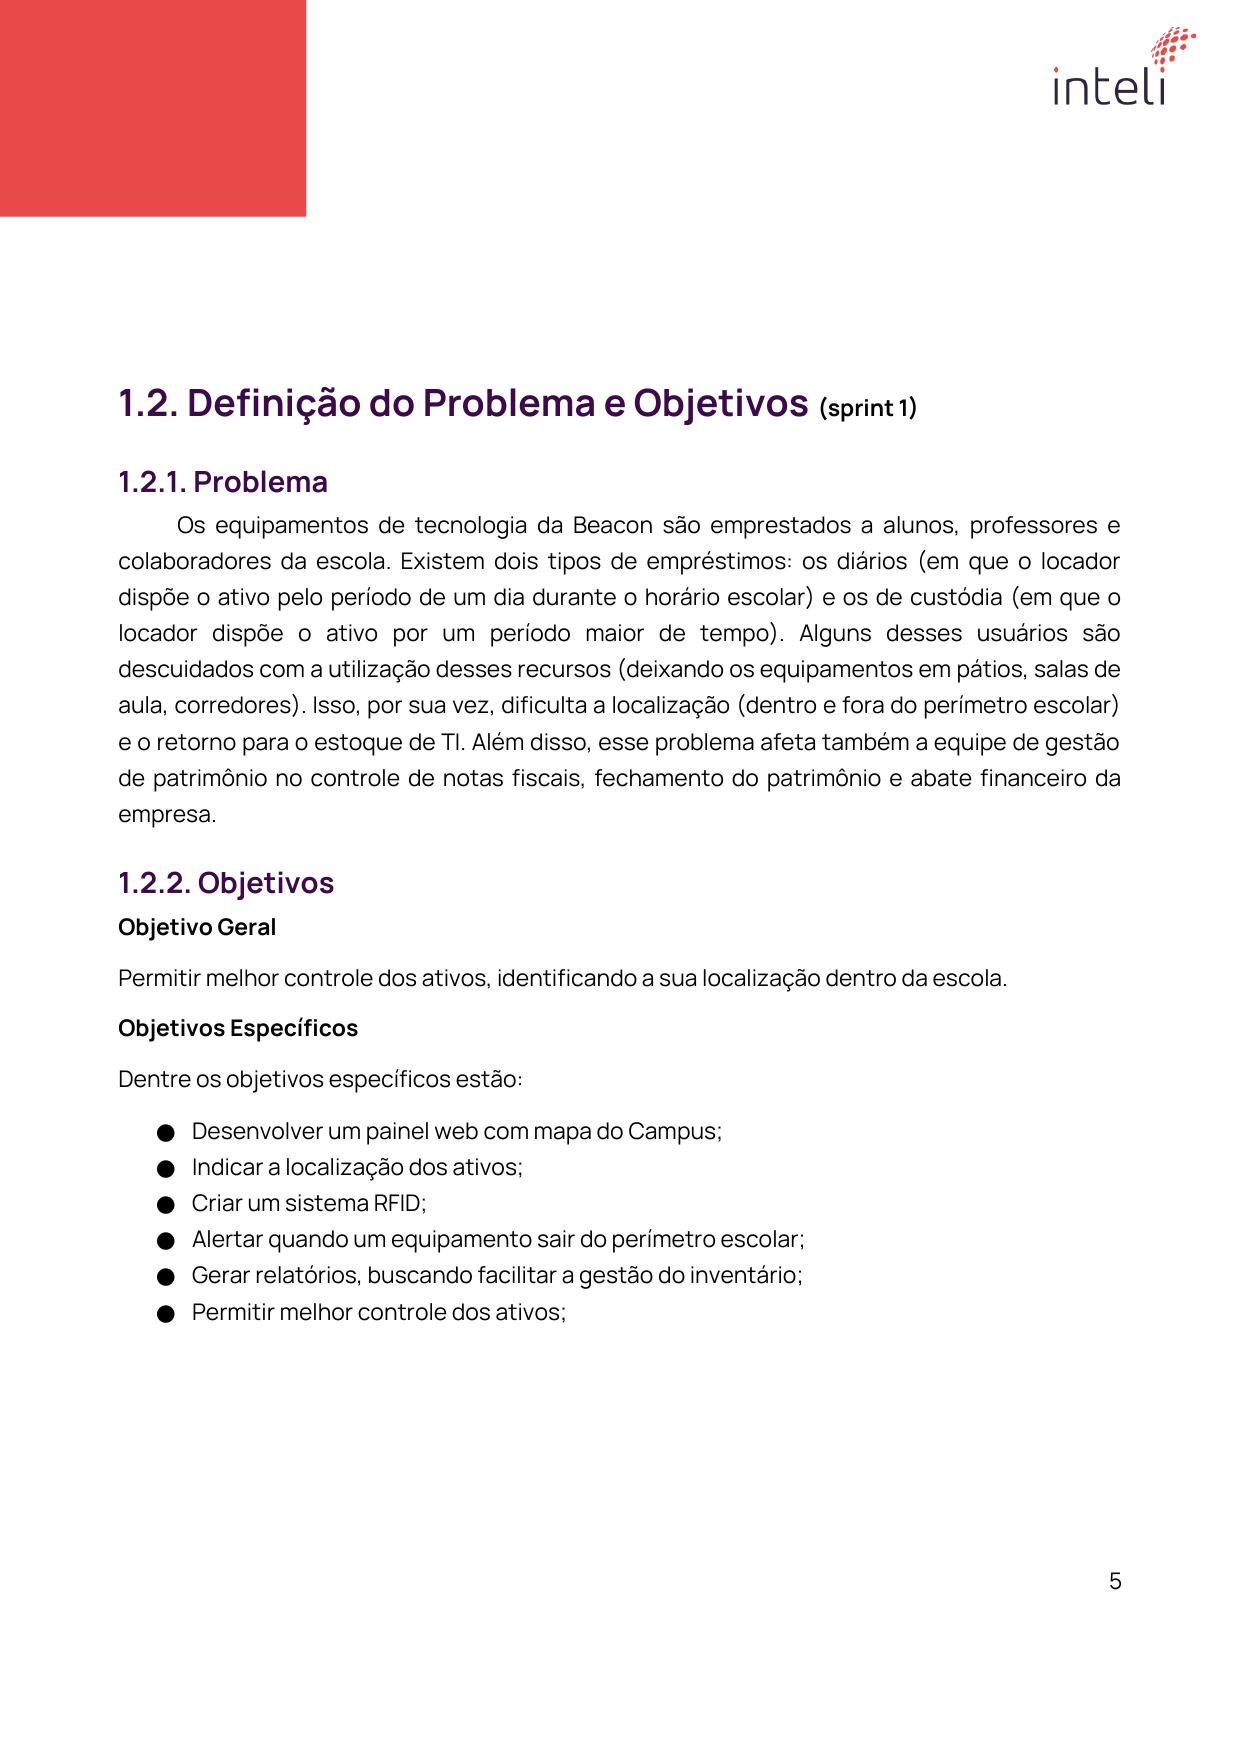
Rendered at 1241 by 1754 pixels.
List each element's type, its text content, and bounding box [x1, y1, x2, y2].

text Objetivos Específicos [118, 1012, 1122, 1043]
subtitle 1.2.1. Problema [118, 461, 1122, 501]
picture [0, 0, 307, 217]
list Criar um sistema RFID; [156, 1187, 1122, 1219]
picture [1054, 27, 1197, 105]
list Gerar relatórios, buscando facilitar a gestão do inventário; [156, 1259, 1122, 1291]
list Indicar a localização dos ativos; [156, 1151, 1122, 1183]
text Os equipamentos de tecnologia da Beacon são emprestados a alunos, professores e colaboradores da escola. Existem dois tipos de empréstimos: os diários (em que o locador dispõe o ativo pelo período de um dia durante o horário escolar) e os de custódia (em que o locador dispõe o ativo por um período maior de tempo). Alguns desses usuários são descuidados com a utilização desses recursos (deixando os equipamentos em pátios, salas de aula, corredores). Isso, por sua vez, dificulta a localização (dentro e fora do perímetro escolar) e o retorno para o estoque de TI. Além disso, esse problema afeta também a equipe de gestão de patrimônio no controle de notas fiscais, fechamento do patrimônio e abate financeiro da empresa. [118, 509, 1122, 829]
text Dentre os objetivos específicos estão: [118, 1063, 1122, 1094]
text Permitir melhor controle dos ativos, identificando a sua localização dentro da escola. [118, 962, 1122, 993]
subtitle 1.2. Definição do Problema e Objetivos (sprint 1) [118, 377, 1122, 428]
list Permitir melhor controle dos ativos; [156, 1296, 1122, 1327]
subtitle 1.2.2. Objetivos [118, 863, 1122, 903]
list Alertar quando um equipamento sair do perímetro escolar; [156, 1223, 1122, 1255]
list Desenvolver um painel web com mapa do Campus; [156, 1115, 1122, 1147]
text Objetivo Geral [118, 911, 1122, 942]
